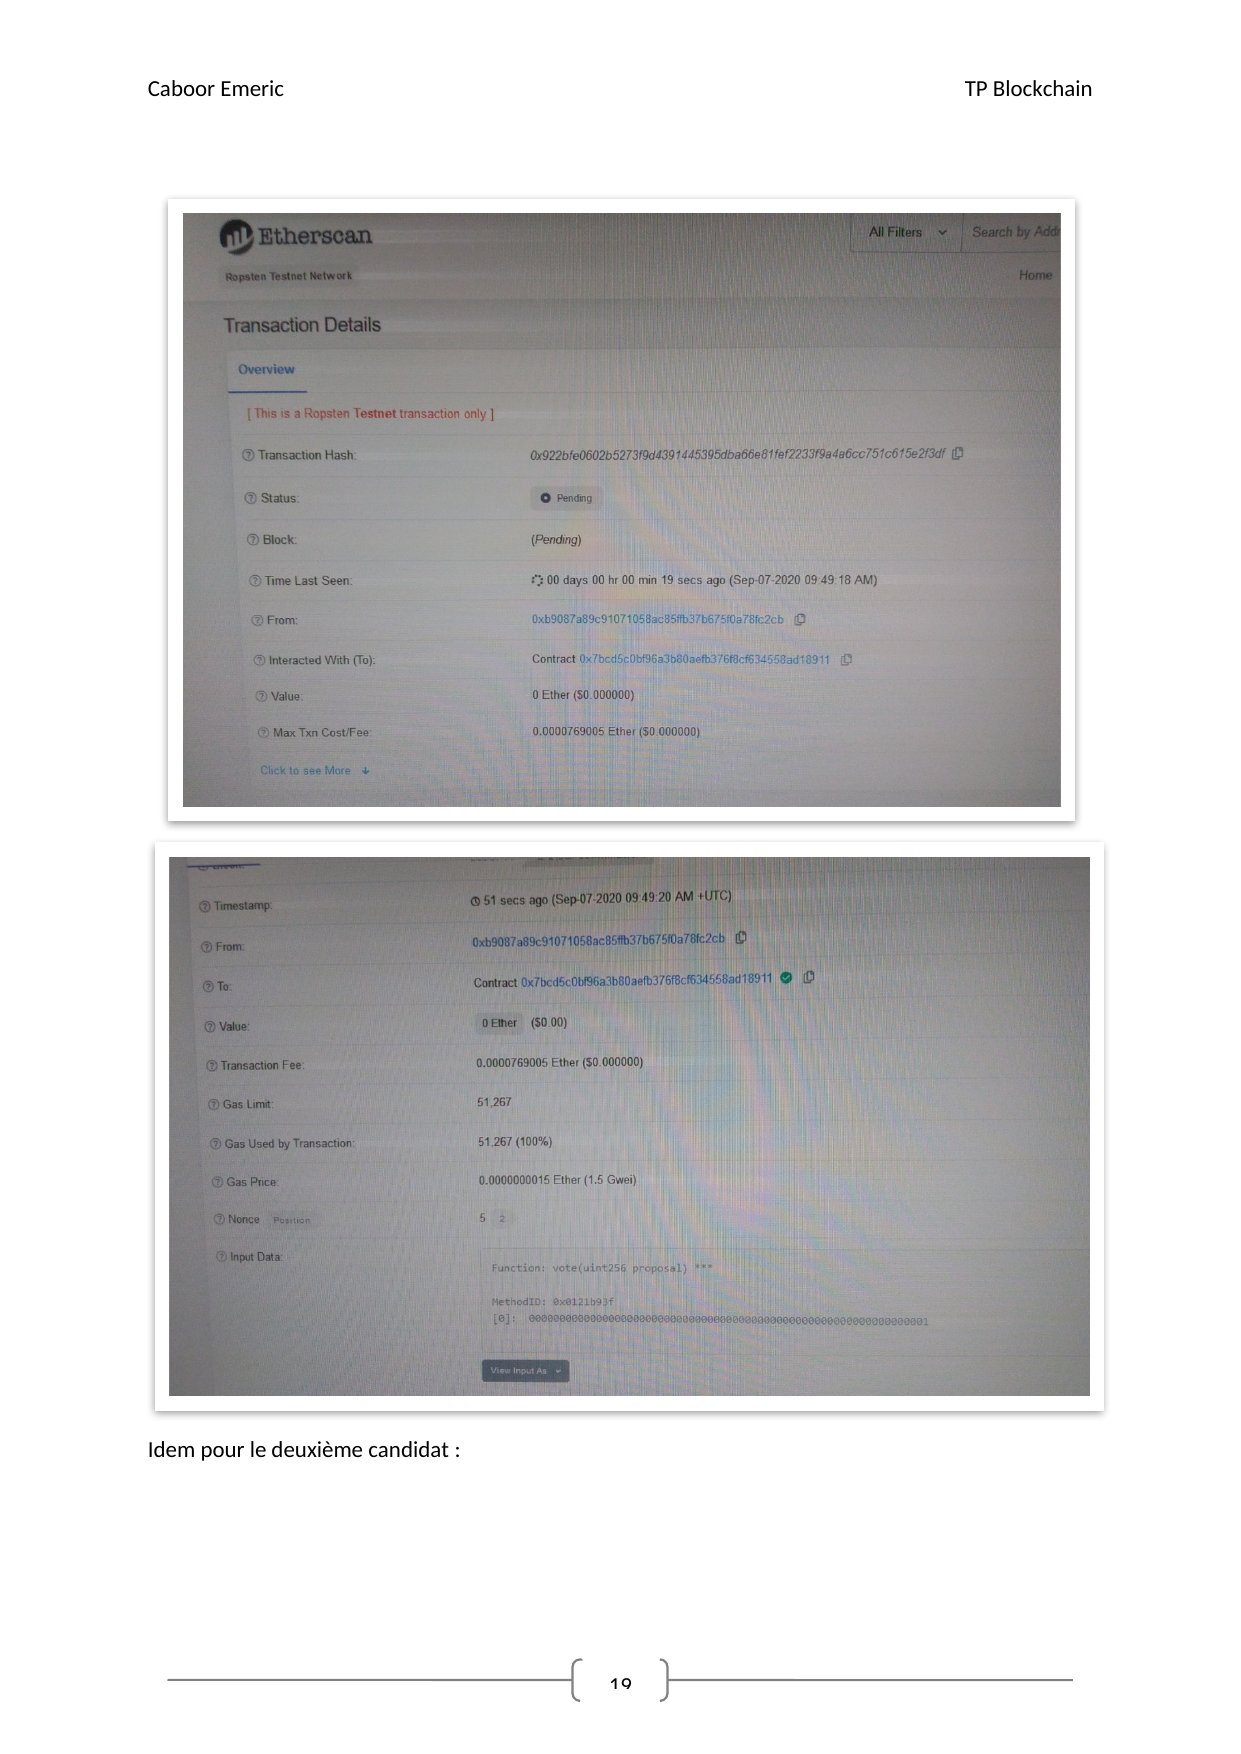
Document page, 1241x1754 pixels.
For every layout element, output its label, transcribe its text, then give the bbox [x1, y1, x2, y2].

picture [169, 857, 1090, 1396]
text Idem pour le deuxième candidat : [148, 1435, 1093, 1463]
picture [183, 213, 1061, 807]
